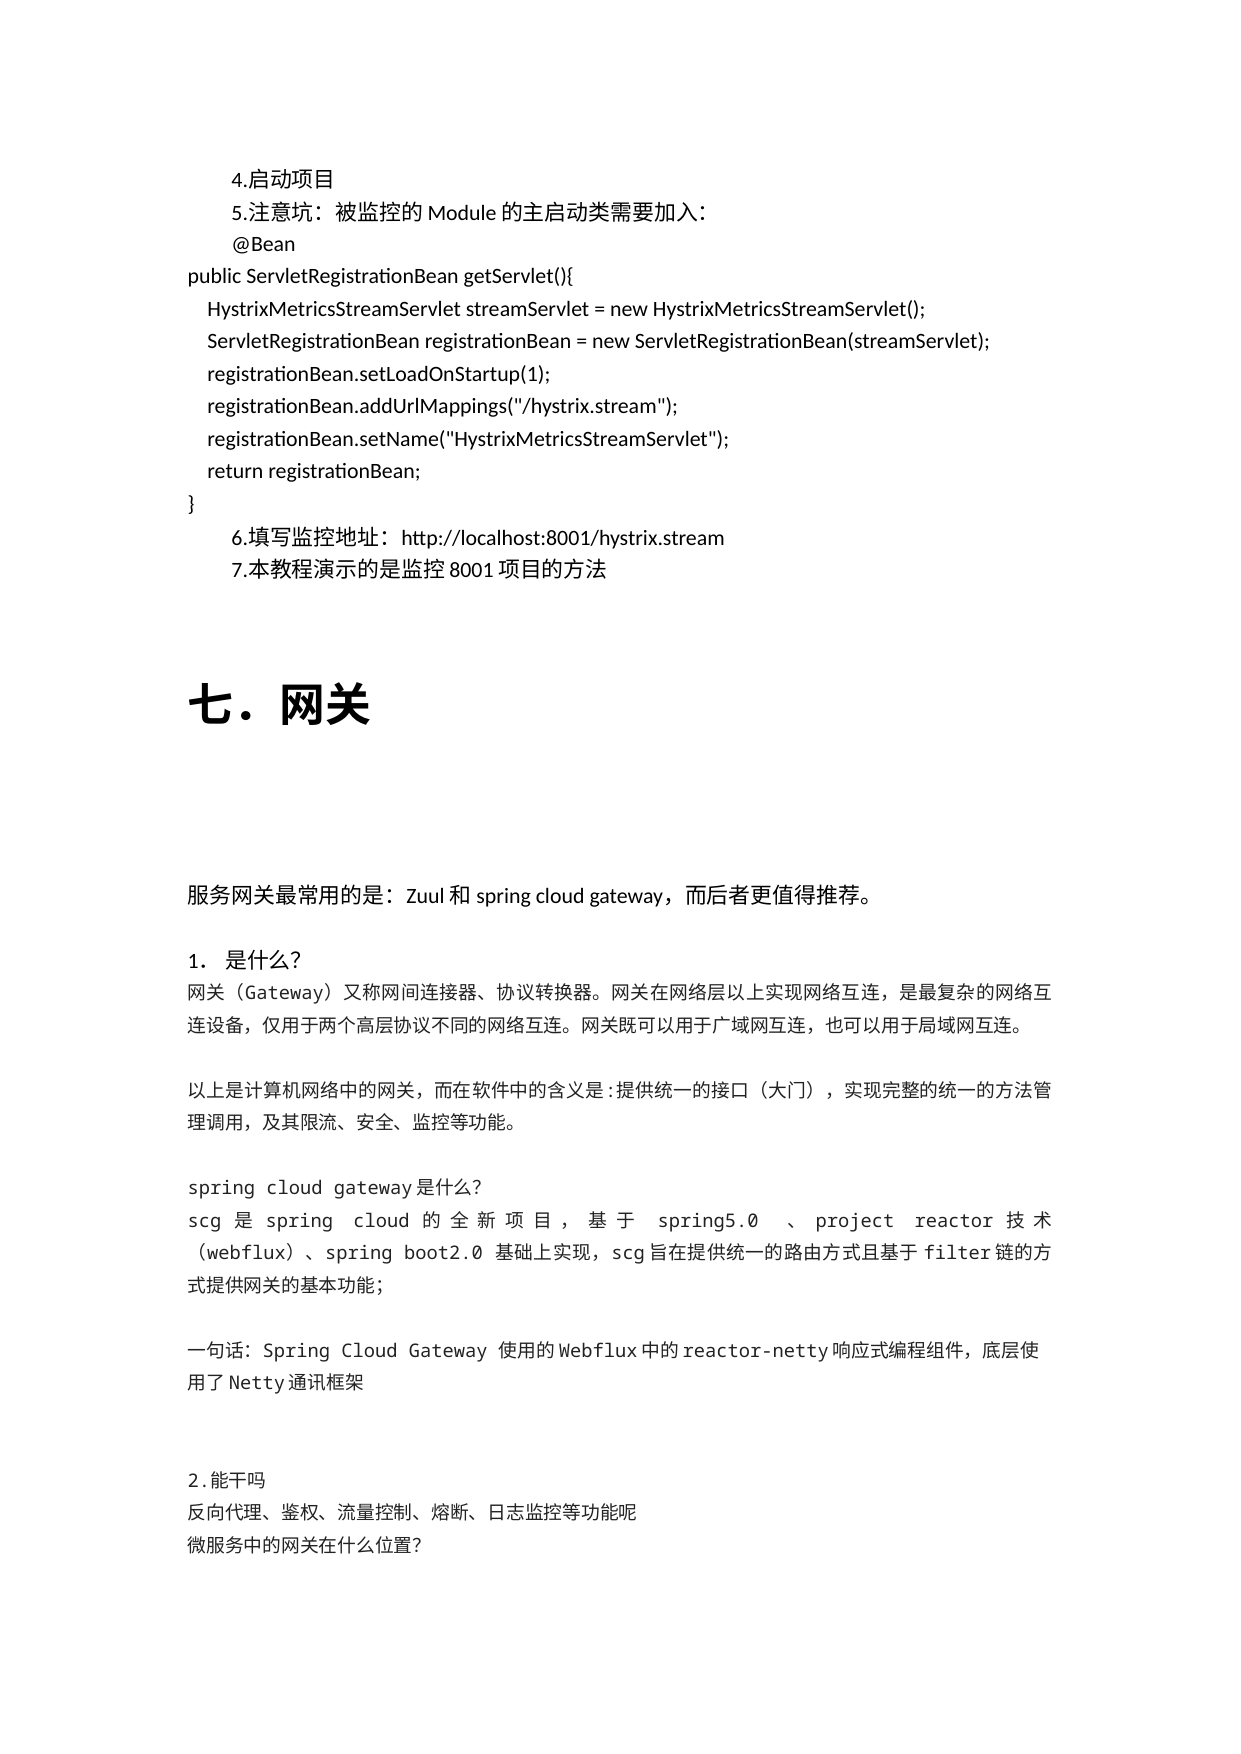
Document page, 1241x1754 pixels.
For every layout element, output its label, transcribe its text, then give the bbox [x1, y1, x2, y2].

text 微服务中的网关在什么位置？ [187, 1528, 1053, 1560]
text 服务网关最常用的是：Zuul 和 spring cloud gateway，而后者更值得推荐。 [187, 878, 1053, 910]
text 以上是计算机网络中的网关，而在软件中的含义是:提供统一的接口（大门），实现完整的统一的方法管理调用，及其限流、安全、监控等功能。 [187, 1073, 1053, 1138]
text 反向代理、鉴权、流量控制、熔断、日志监控等功能呢 [187, 1495, 1053, 1528]
text @Bean public ServletRegistrationBean getServlet(){ HystrixMetricsStreamServlet streamServlet = new HystrixMetricsStreamServlet(); ServletRegistrationBean registrationBean = new ServletRegistrationBean(streamServlet); registrationBean.setLoadOnStartup(1); registrationBean.addUrlMappings("/hystrix.stream"); registrationBean.setName("HystrixMetricsStreamServlet"); return registrationBean; } [187, 227, 1053, 519]
subtitle 七．网关 [187, 652, 1053, 750]
list 是什么？ [187, 943, 1053, 975]
text spring cloud gateway是什么？ [187, 1170, 1053, 1203]
text 7.本教程演示的是监控8001项目的方法 [187, 552, 1053, 584]
text 2.能干吗 [187, 1463, 1053, 1495]
text 4.启动项目 [187, 162, 1053, 194]
text 6.填写监控地址：http://localhost:8001/hystrix.stream [187, 519, 1053, 552]
text 网关（Gateway）又称网间连接器、协议转换器。网关在网络层以上实现网络互连，是最复杂的网络互连设备，仅用于两个高层协议不同的网络互连。网关既可以用于广域网互连，也可以用于局域网互连。 [187, 975, 1053, 1040]
text 一句话：Spring Cloud Gateway 使用的Webflux中的reactor-netty响应式编程组件，底层使用了Netty通讯框架 [187, 1333, 1053, 1398]
text 5.注意坑：被监控的Module的主启动类需要加入： [187, 194, 1053, 227]
text scg是spring cloud的全新项目，基于 spring5.0 、project reactor技术（webflux）、spring boot2.0 基础上实现，scg旨在提供统一的路由方式且基于filter链的方式提供网关的基本功能； [187, 1203, 1053, 1300]
